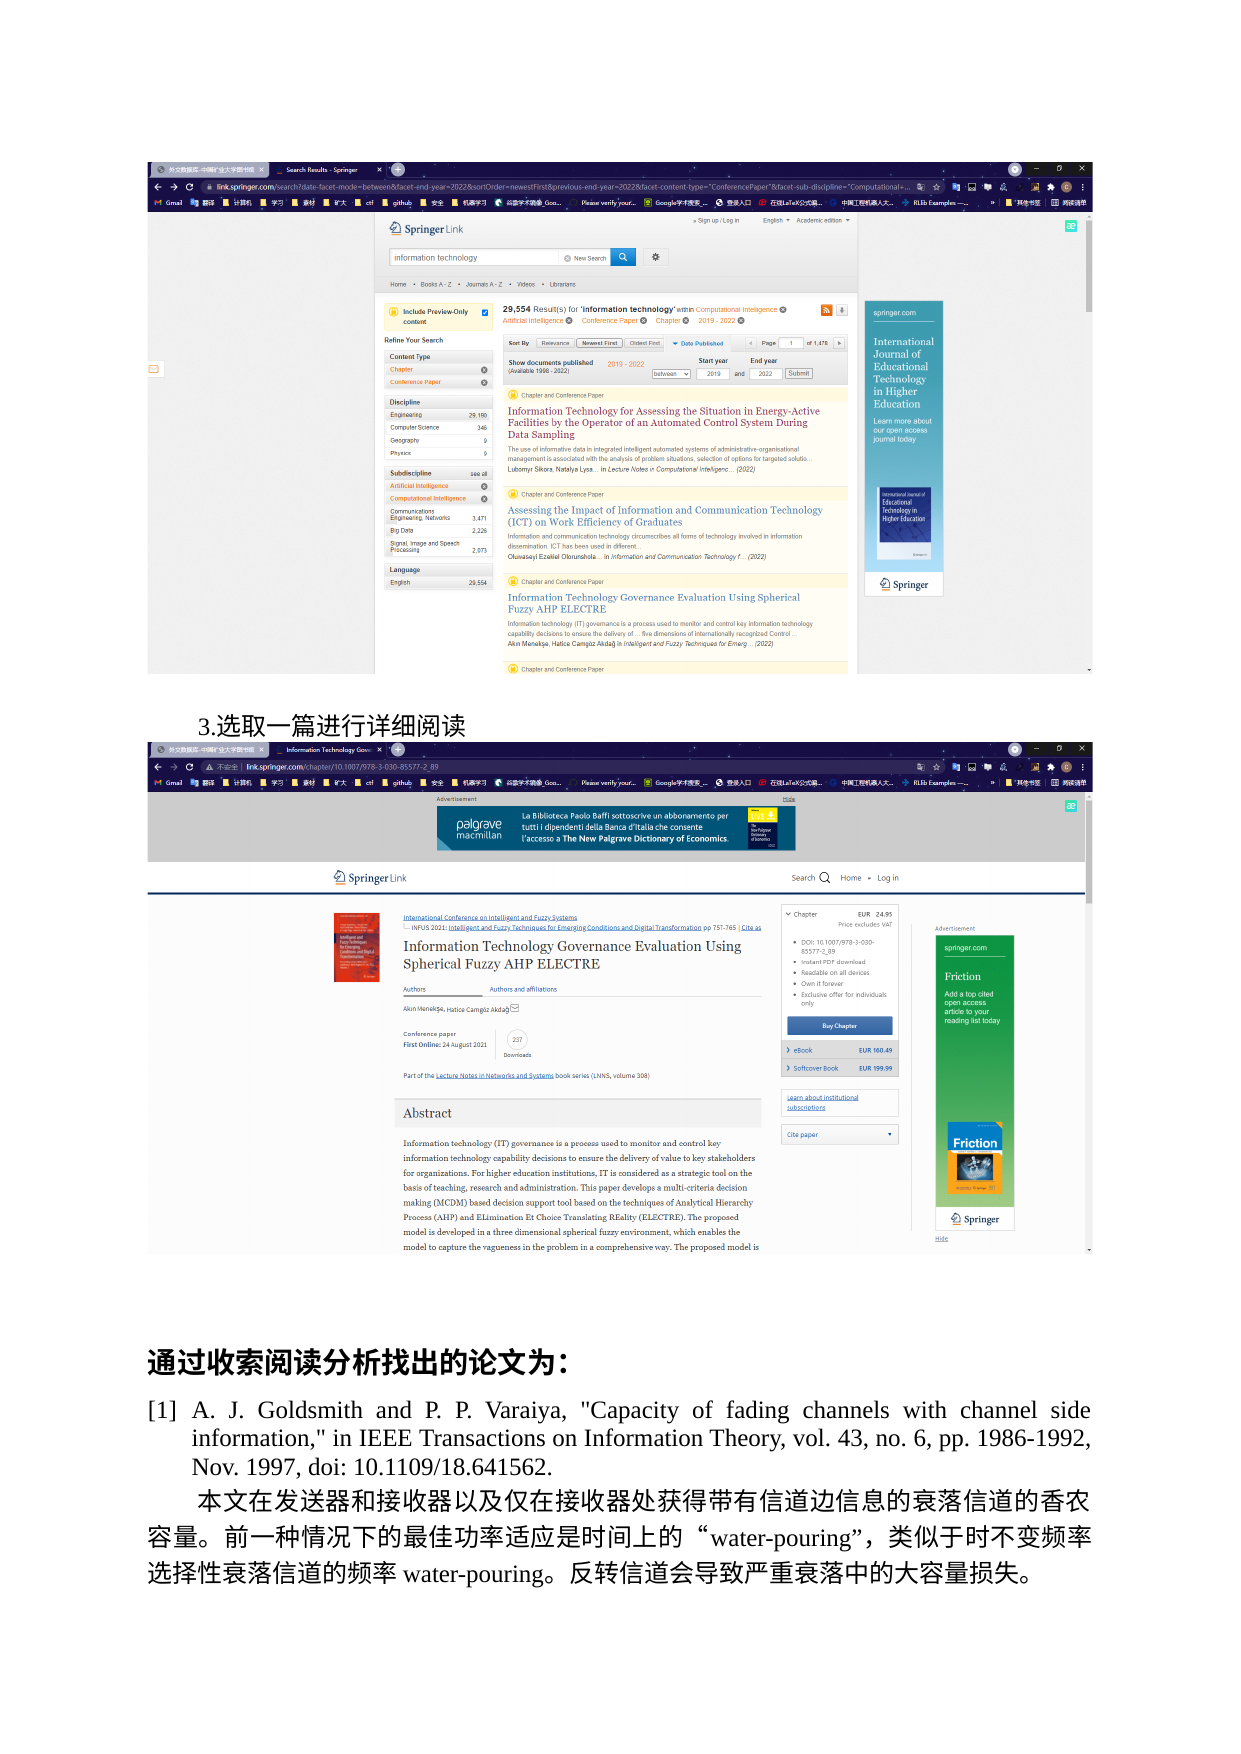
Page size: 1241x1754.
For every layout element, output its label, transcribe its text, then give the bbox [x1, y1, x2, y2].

picture [147, 162, 1093, 674]
subtitle 通过收索阅读分析找出的论文为： [148, 1340, 1092, 1382]
picture [147, 742, 1093, 1254]
text 本文在发送器和接收器以及仅在接收器处获得带有信道边信息的衰落信道的香农容量。前一种情况下的最佳功率适应是时间上的“water-pouring”，类似于时不变频率选择性衰落信道的频率water-pouring。反转信道会导致严重衰落中的大容量损失。 [148, 1481, 1092, 1590]
list A. J. Goldsmith and P. P. Varaiya, "Capacity of fading channels with channel side information," in IEEE Transactions on Information Theory, vol. 43, no. 6, pp. 1986-1992, Nov. 1997, doi: 10.1109/18.641562. [148, 1395, 1092, 1481]
text 3.选取一篇进行详细阅读 [148, 706, 1092, 742]
